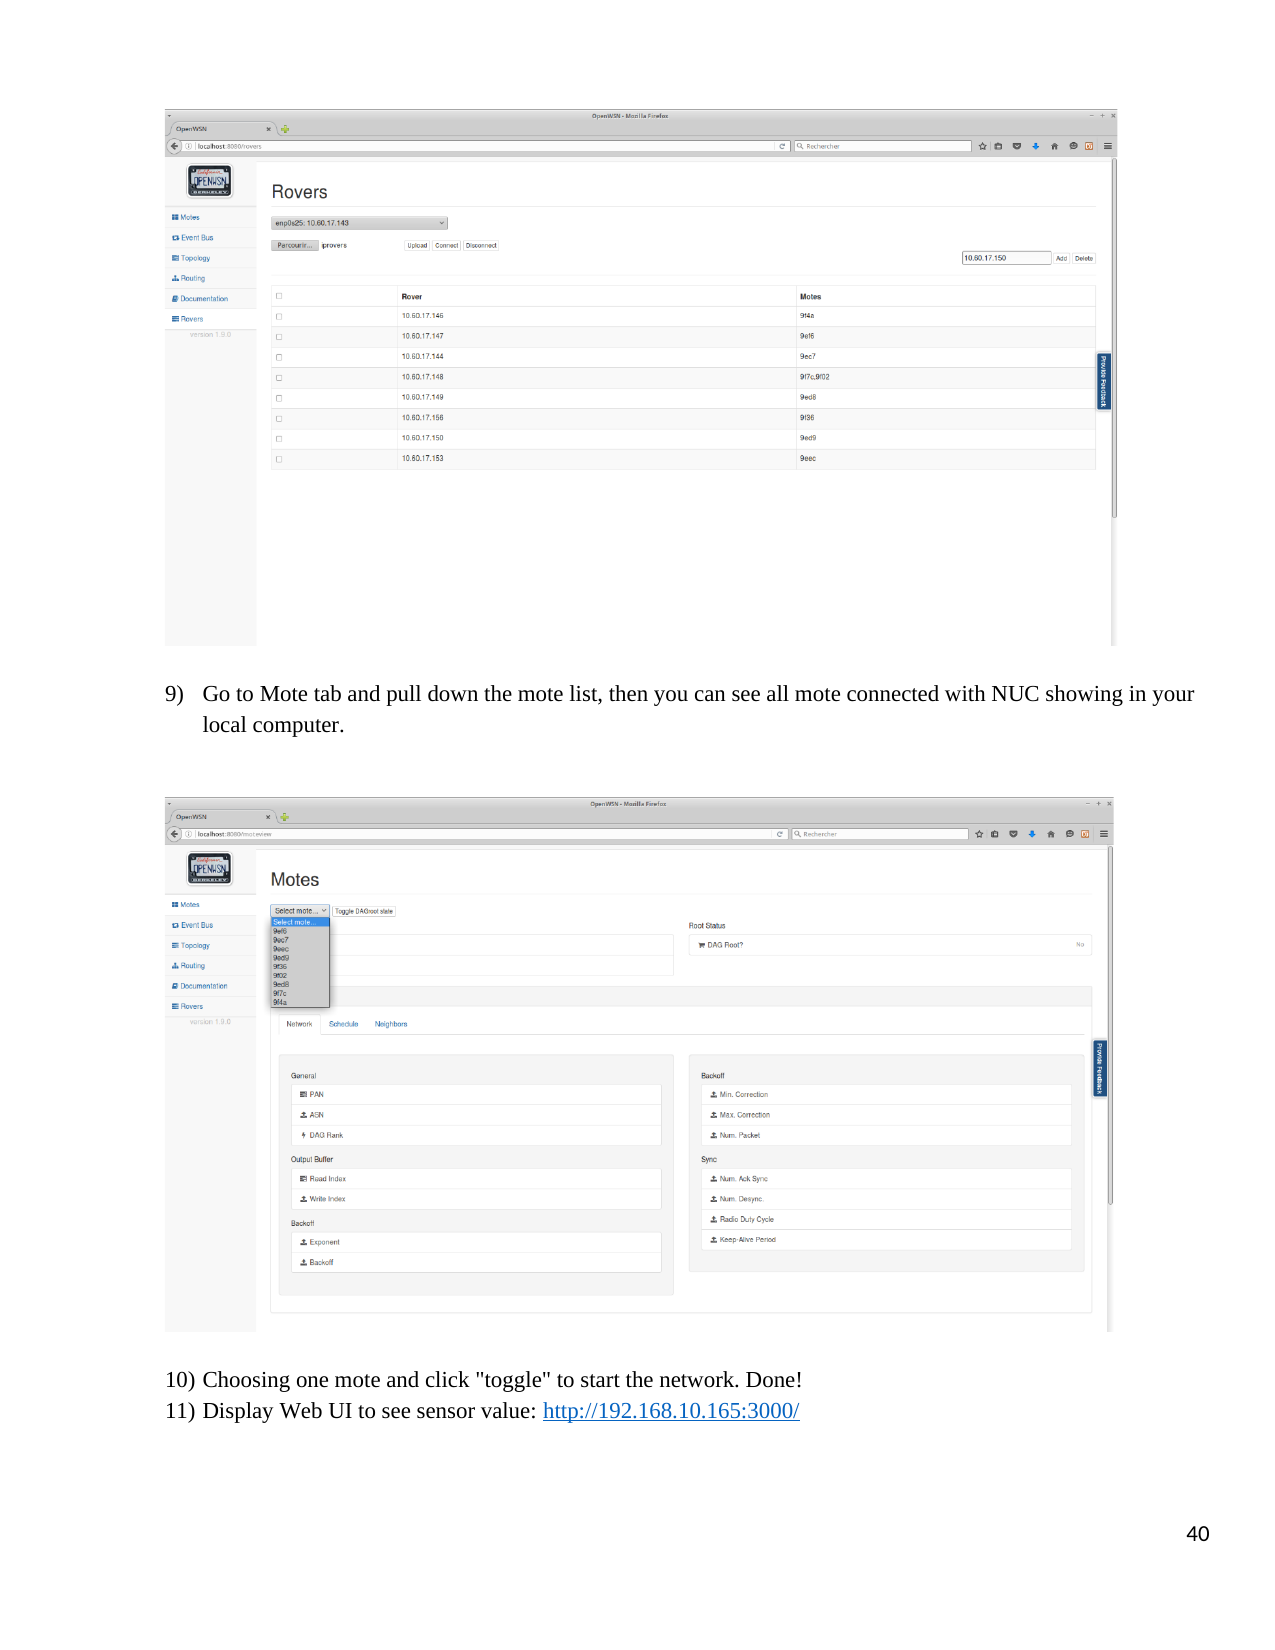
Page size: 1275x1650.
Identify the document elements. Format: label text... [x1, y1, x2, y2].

list Go to Mote tab and pull down the mote list, then you can see all mote connected with NUC showing in your local computer. [165, 675, 1209, 737]
list Display Web UI to see sensor value: http://192.168.10.165:3000/ [165, 1392, 1209, 1423]
list Choosing one mote and click "toggle" to start the network. Done! [165, 1361, 1209, 1392]
picture [164, 109, 1118, 646]
picture [164, 797, 1114, 1332]
